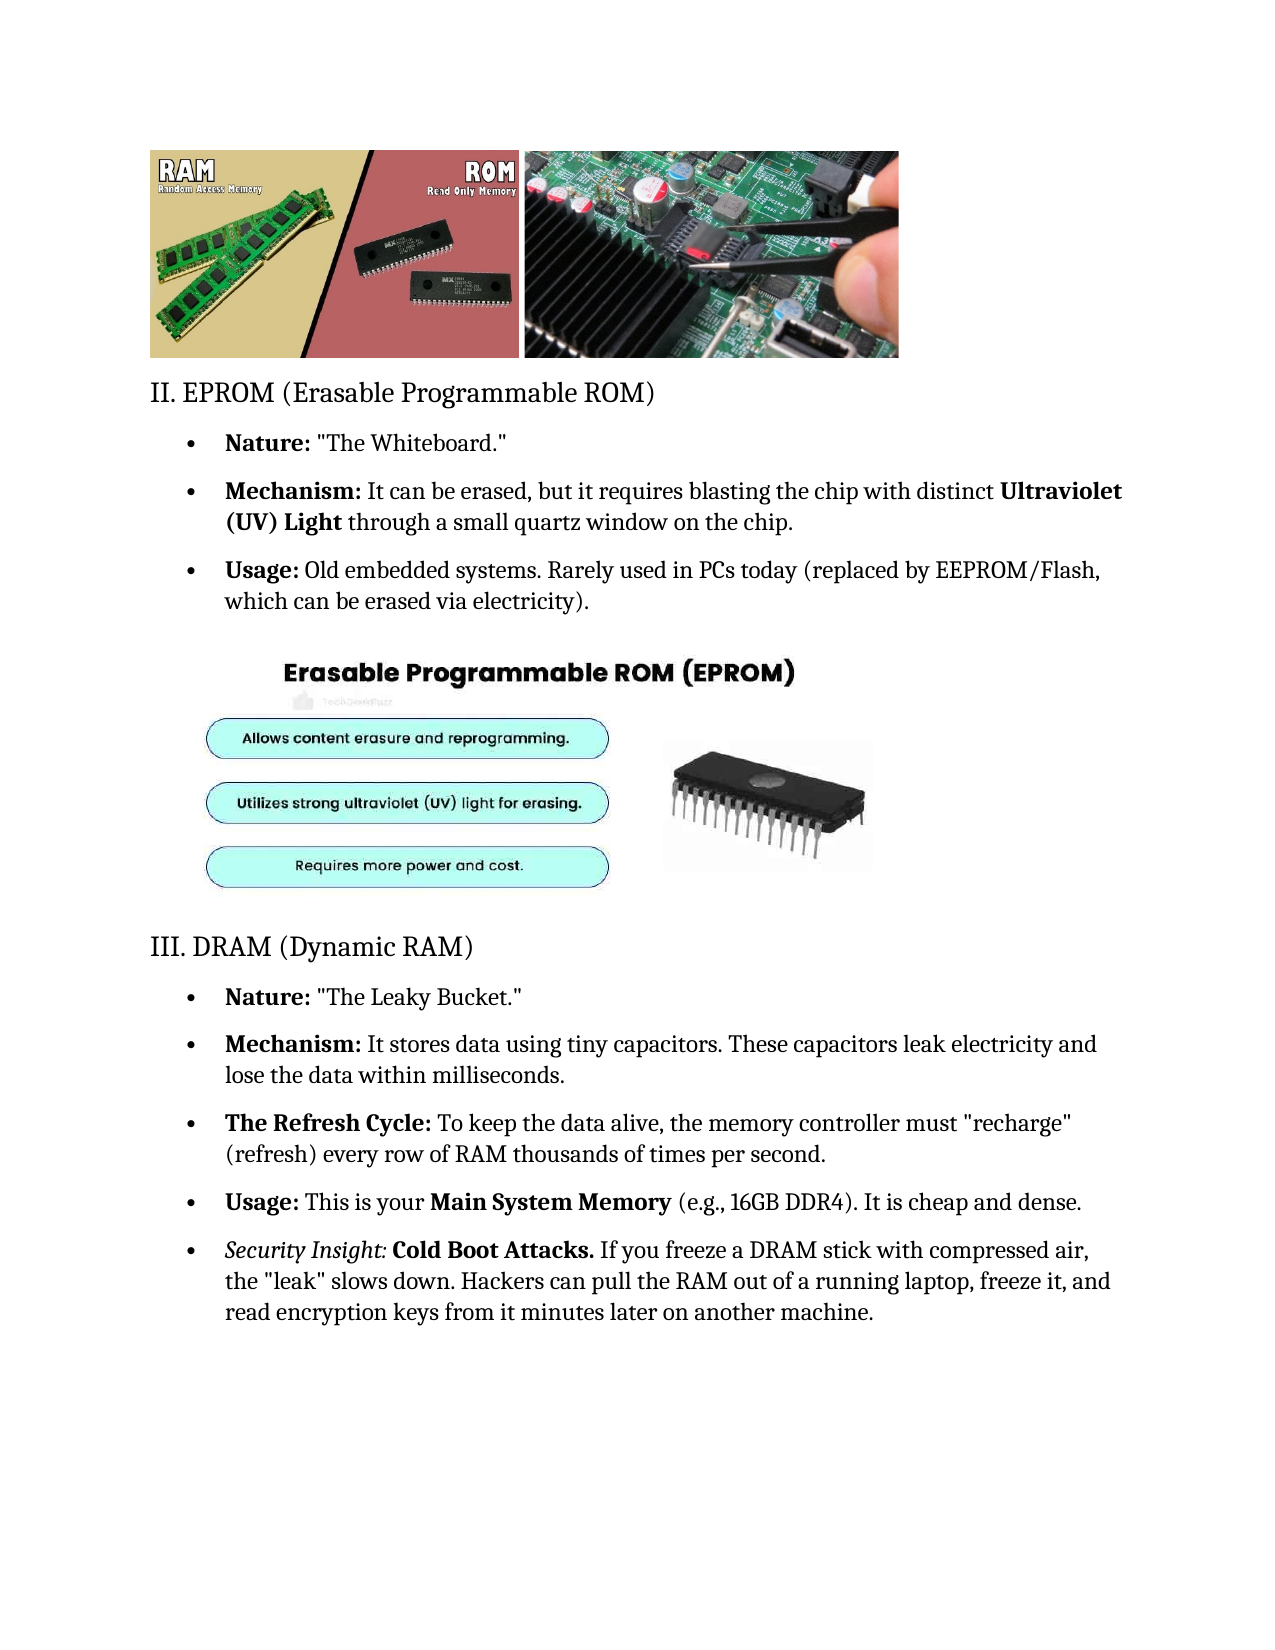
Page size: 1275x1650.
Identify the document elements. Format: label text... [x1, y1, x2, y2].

list The Refresh Cycle: To keep the data alive, the memory controller must "recharge" (refresh) every row of RAM thousands of times per second. [187, 1109, 1125, 1169]
text III. DRAM (Dynamic RAM) [150, 930, 1125, 963]
list Nature: "The Leaky Bucket." [187, 983, 1125, 1011]
picture [524, 151, 899, 358]
list Security Insight: Cold Boot Attacks. If you freeze a DRAM stick with compressed air, the "leak" slows down. Hackers can pull the RAM out of a running laptop, freeze it, and read encryption keys from it minutes later on another machine. [187, 1236, 1125, 1326]
picture [150, 634, 928, 911]
list Usage: This is your Main System Memory (e.g., 16GB DDR4). It is cheap and dense. [187, 1188, 1125, 1217]
list Mechanism: It stores data using tiny capacitors. These capacitors leak electricity and lose the data within milliseconds. [187, 1030, 1125, 1090]
list Mechanism: It can be erased, but it requires blasting the chip with distinct Ultraviolet (UV) Light through a small quartz window on the chip. [187, 477, 1125, 537]
picture [150, 150, 519, 358]
list Usage: Old embedded systems. Rarely used in PCs today (replaced by EEPROM/Flash, which can be erased via electricity). [187, 556, 1125, 616]
list Nature: "The Whiteboard." [187, 429, 1125, 458]
text II. EPROM (Erasable Programmable ROM) [150, 377, 1125, 410]
